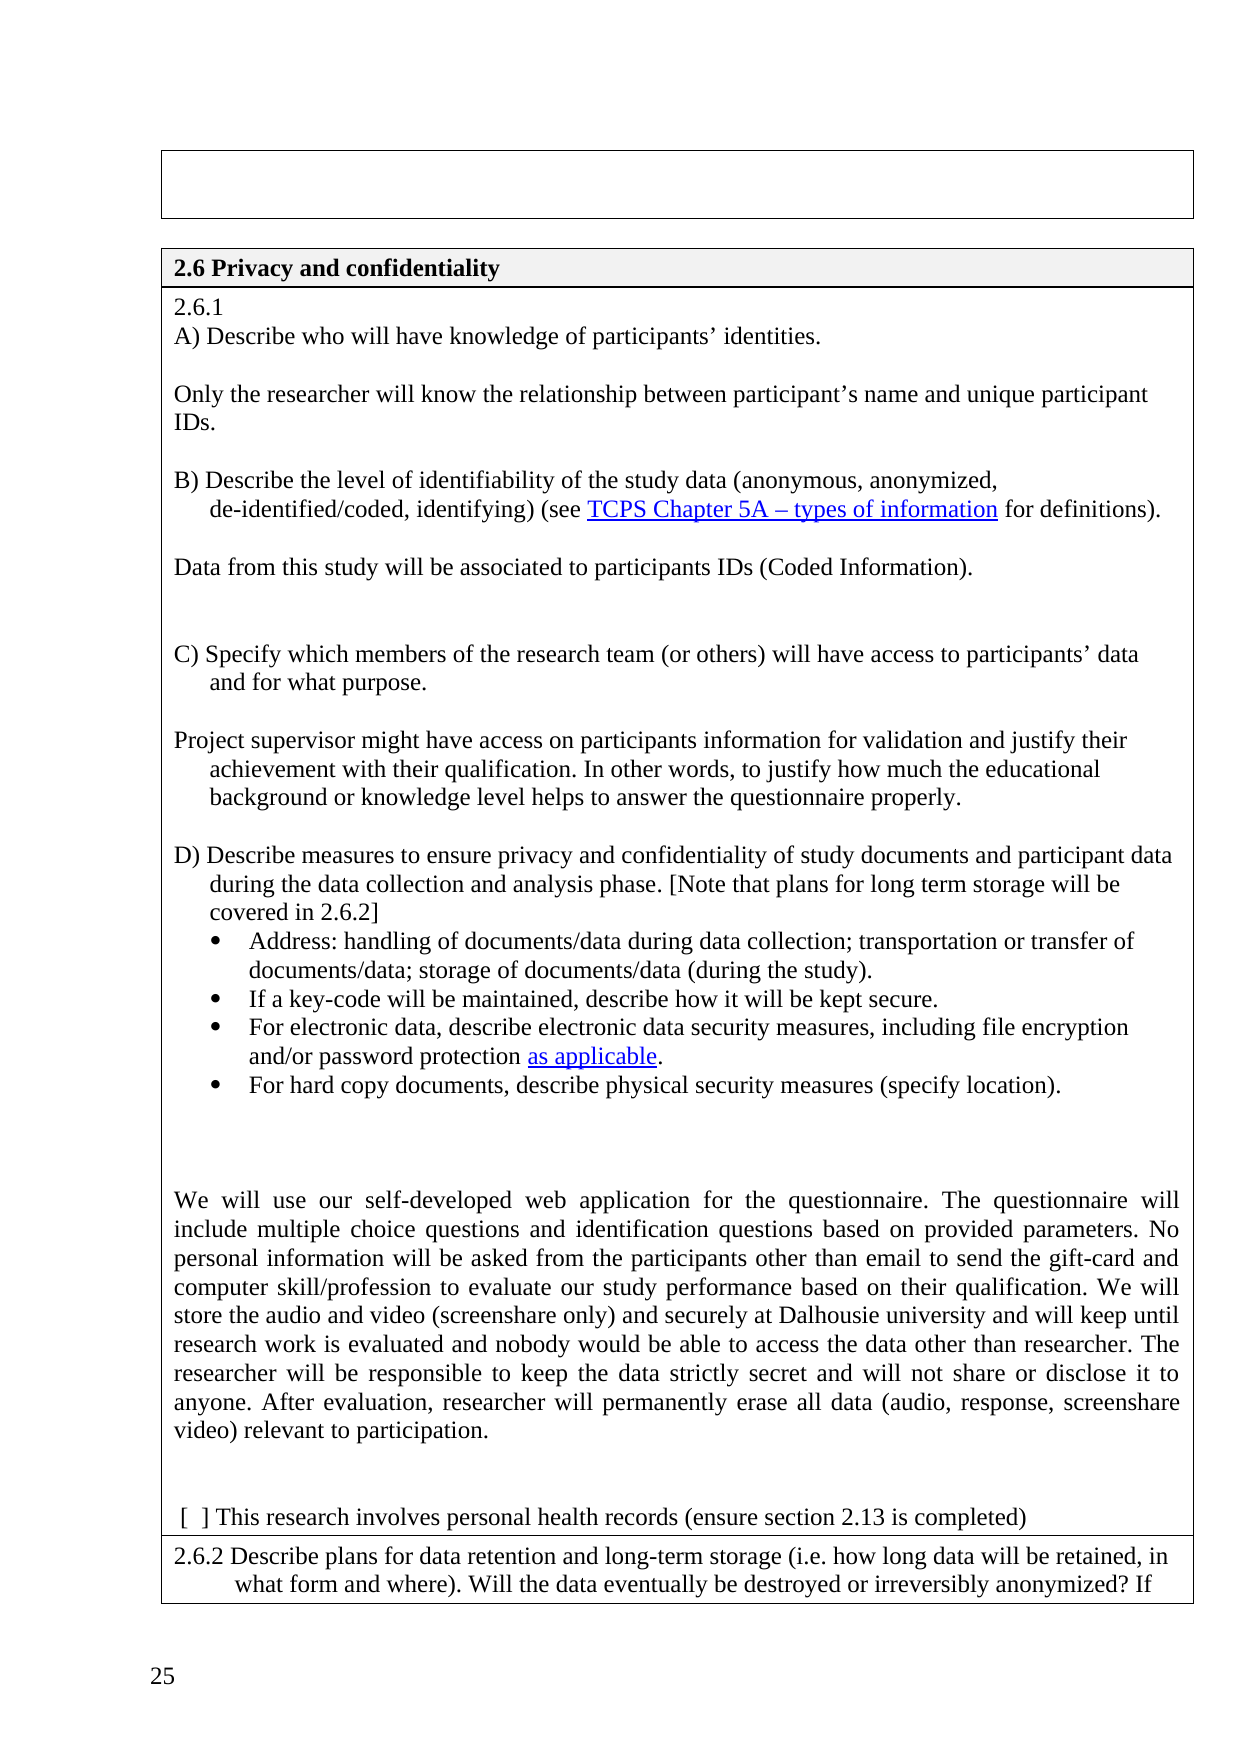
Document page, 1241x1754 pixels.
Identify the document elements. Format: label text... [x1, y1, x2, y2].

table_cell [162, 1536, 1193, 1603]
table_header 2.6 Privacy and confidentiality [162, 249, 1193, 286]
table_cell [162, 151, 1193, 218]
table_cell 2.6.1 A) Describe who will have knowledge of participants’ identities. Only the researcher will know the relationship between participant’s name and unique participant IDs. B) Describe the level of identifiability of the study data (anonymous, anonymized, de-identified/coded, identifying) (see TCPS Chapter 5A – types of information for definitions). Data from this study will be associated to participants IDs (Coded Information). C) Specify which members of the research team (or others) will have access to participants’ data and for what purpose. Project supervisor might have access on participants information for validation and justify their achievement with their qualification. In other words, to justify how much the educational background or knowledge level helps to answer the questionnaire properly. D) Describe measures to ensure privacy and confidentiality of study documents and participant data during the data collection and analysis phase. [Note that plans for long term storage will be covered in 2.6.2] Address: handling of documents/data during data collection; transportation or transfer of documents/data; storage of documents/data (during the study). If a key-code will be maintained, describe how it will be kept secure. For electronic data, describe electronic data security measures, including file encryption and/or password protection as applicable. For hard copy documents, describe physical security measures (specify location). We will use our self-developed web application for the questionnaire. The questionnaire will include multiple choice questions and identification questions based on provided parameters. No personal information will be asked from the participants other than email to send the gift-card and computer skill/profession to evaluate our study performance based on their qualification. We will store the audio and video (screenshare only) and securely at Dalhousie university and will keep until research work is evaluated and nobody would be able to access the data other than researcher. The researcher will be responsible to keep the data strictly secret and will not share or disclose it to anyone. After evaluation, researcher will permanently erase all data (audio, response, screenshare video) relevant to participation. [ ] This research involves personal health records (ensure section 2.13 is completed) [162, 288, 1193, 1535]
